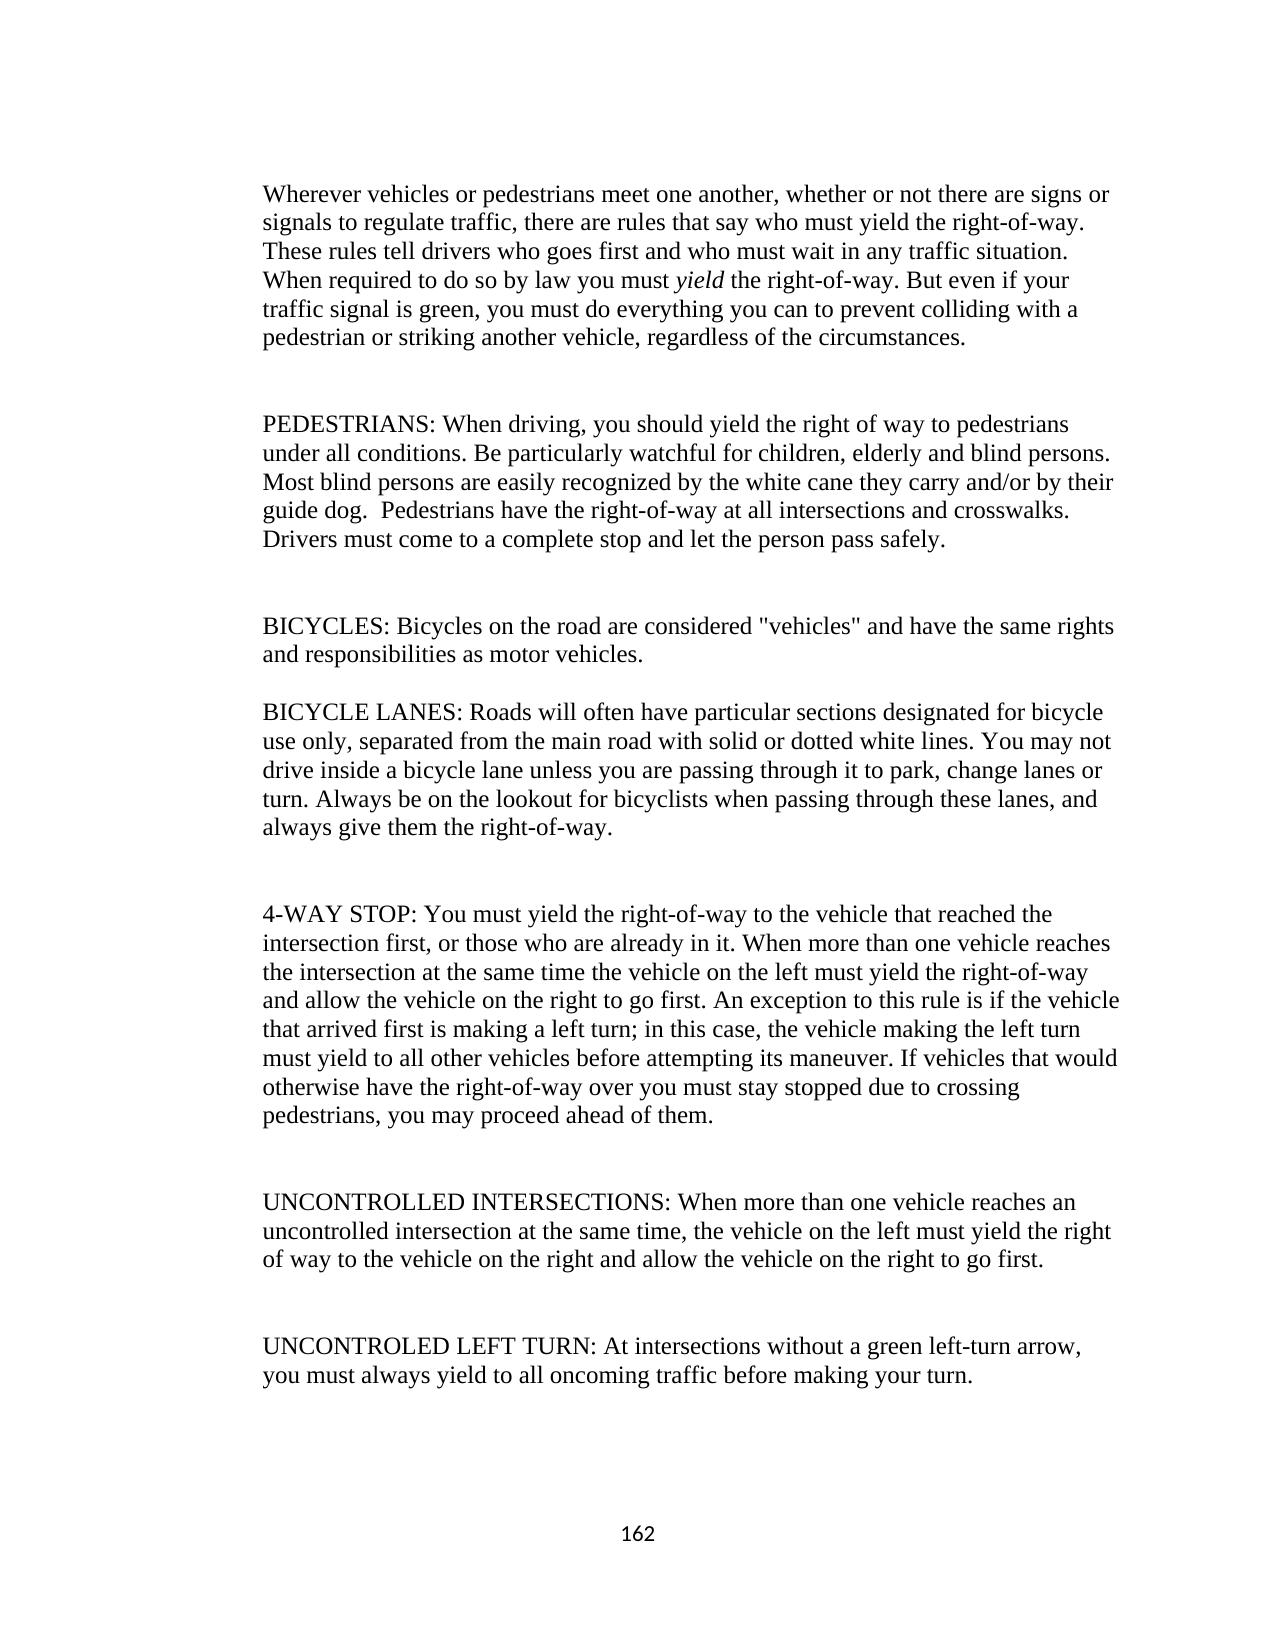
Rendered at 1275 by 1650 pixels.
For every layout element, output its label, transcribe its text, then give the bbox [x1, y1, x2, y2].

text BICYCLE LANES: Roads will often have particular sections designated for bicycle use only, separated from the main road with solid or dotted white lines. You may not drive inside a bicycle lane unless you are passing through it to park, change lanes or turn. Always be on the lookout for bicyclists when passing through these lanes, and always give them the right-of-way. [262, 697, 1125, 841]
text PEDESTRIANS: When driving, you should yield the right of way to pedestrians under all conditions. Be particularly watchful for children, elderly and blind persons. Most blind persons are easily recognized by the white cane they carry and/or by their guide dog. Pedestrians have the right-of-way at all intersections and crosswalks. Drivers must come to a complete stop and let the person pass safely. [262, 380, 1125, 553]
text BICYCLES: Bicycles on the road are considered "vehicles" and have the same rights and responsibilities as motor vehicles. [262, 582, 1125, 668]
text UNCONTROLLED INTERSECTIONS: When more than one vehicle reaches an uncontrolled intersection at the same time, the vehicle on the left must yield the right of way to the vehicle on the right and allow the vehicle on the right to go first. [262, 1158, 1125, 1273]
text 4-WAY STOP: You must yield the right-of-way to the vehicle that reached the intersection first, or those who are already in it. When more than one vehicle reaches the intersection at the same time the vehicle on the left must yield the right-of-way and allow the vehicle on the right to go first. An exception to this rule is if the vehicle that arrived first is making a left turn; in this case, the vehicle making the left turn must yield to all other vehicles before attempting its maneuver. If vehicles that would otherwise have the right-of-way over you must stay stopped due to crossing pedestrians, you may proceed ahead of them. [262, 870, 1125, 1129]
text Wherever vehicles or pedestrians meet one another, whether or not there are signs or signals to regulate traffic, there are rules that say who must yield the right-of-way. These rules tell drivers who goes first and who must wait in any traffic situation. When required to do so by law you must yield the right-of-way. But even if your traffic signal is green, you must do everything you can to prevent colliding with a pedestrian or striking another vehicle, regardless of the circumstances. [262, 150, 1125, 351]
text UNCONTROLED LEFT TURN: At intersections without a green left-turn arrow, you must always yield to all oncoming traffic before making your turn. [262, 1302, 1125, 1389]
